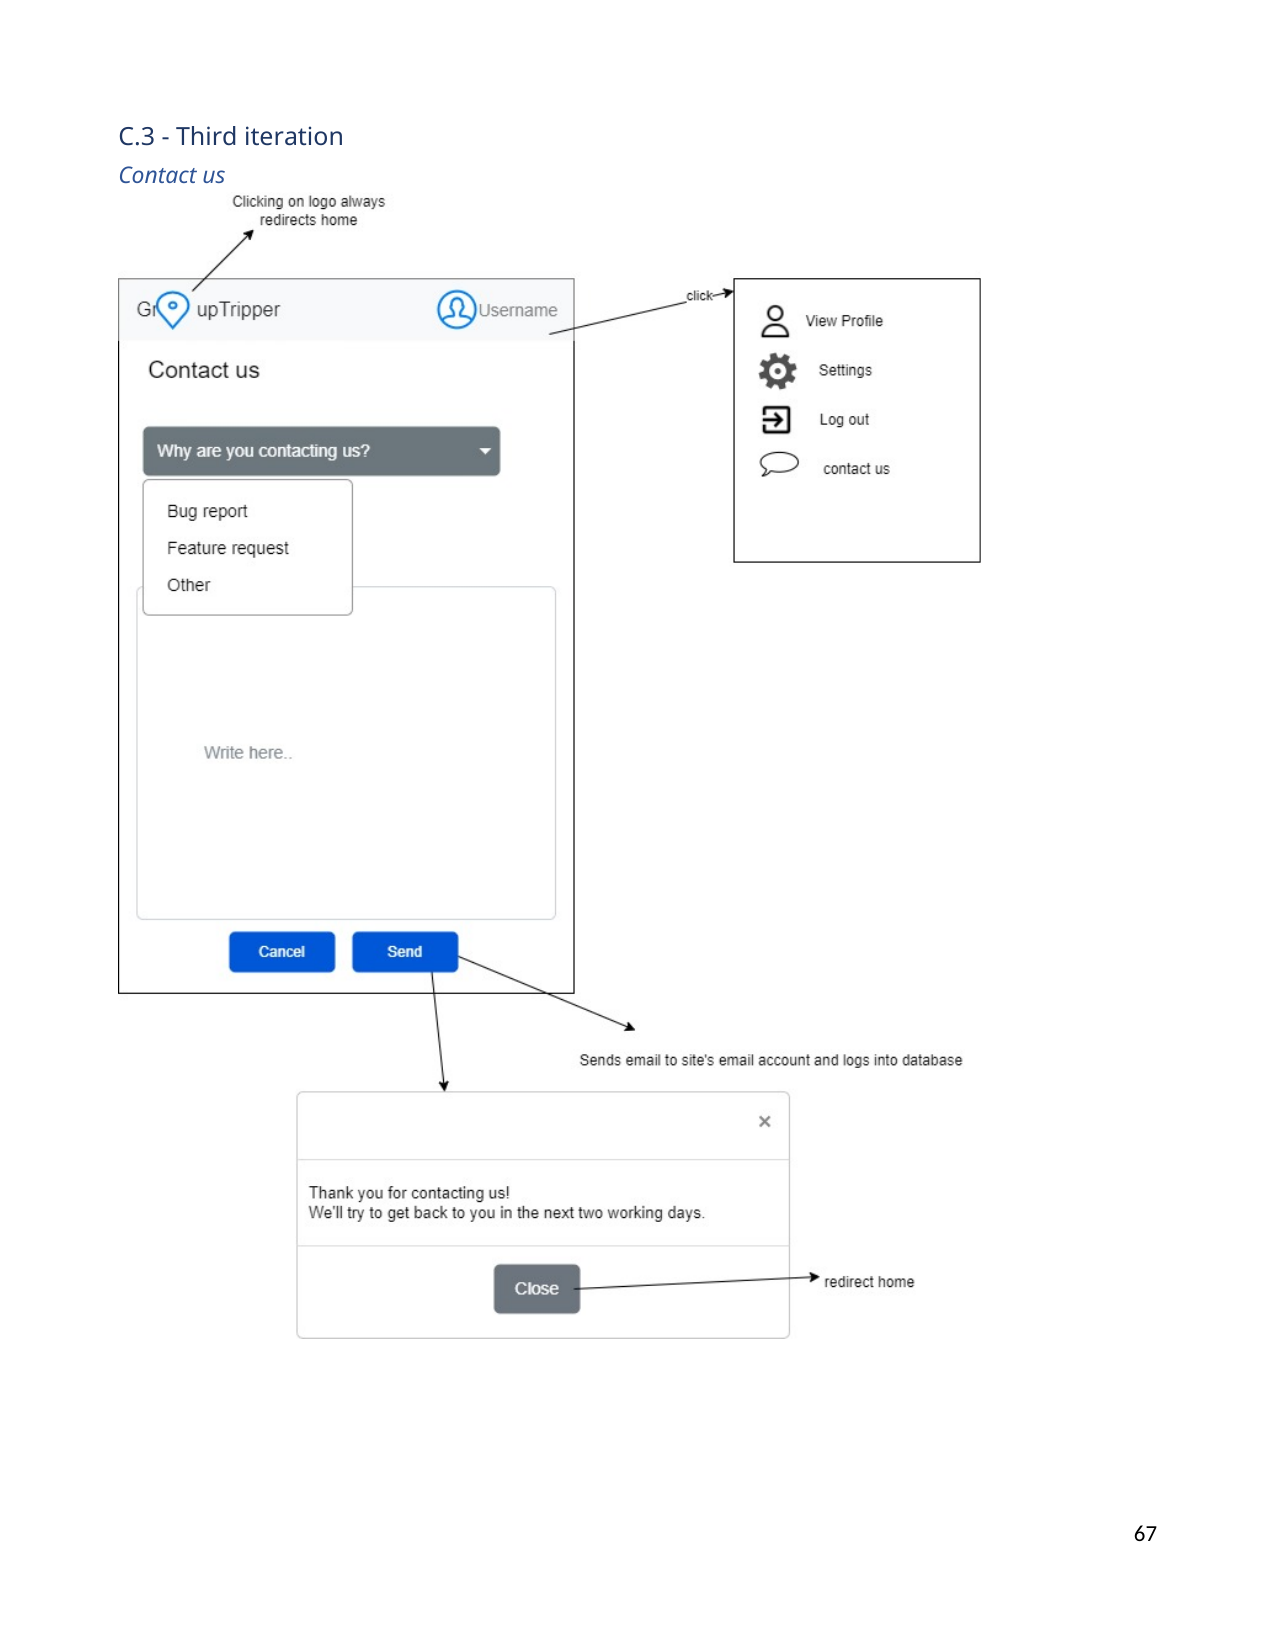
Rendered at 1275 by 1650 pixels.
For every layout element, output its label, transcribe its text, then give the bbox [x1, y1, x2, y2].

subtitle C.3 - Third iteration [118, 118, 1157, 152]
subtitle Contact us [118, 159, 1157, 190]
picture [118, 192, 981, 1339]
